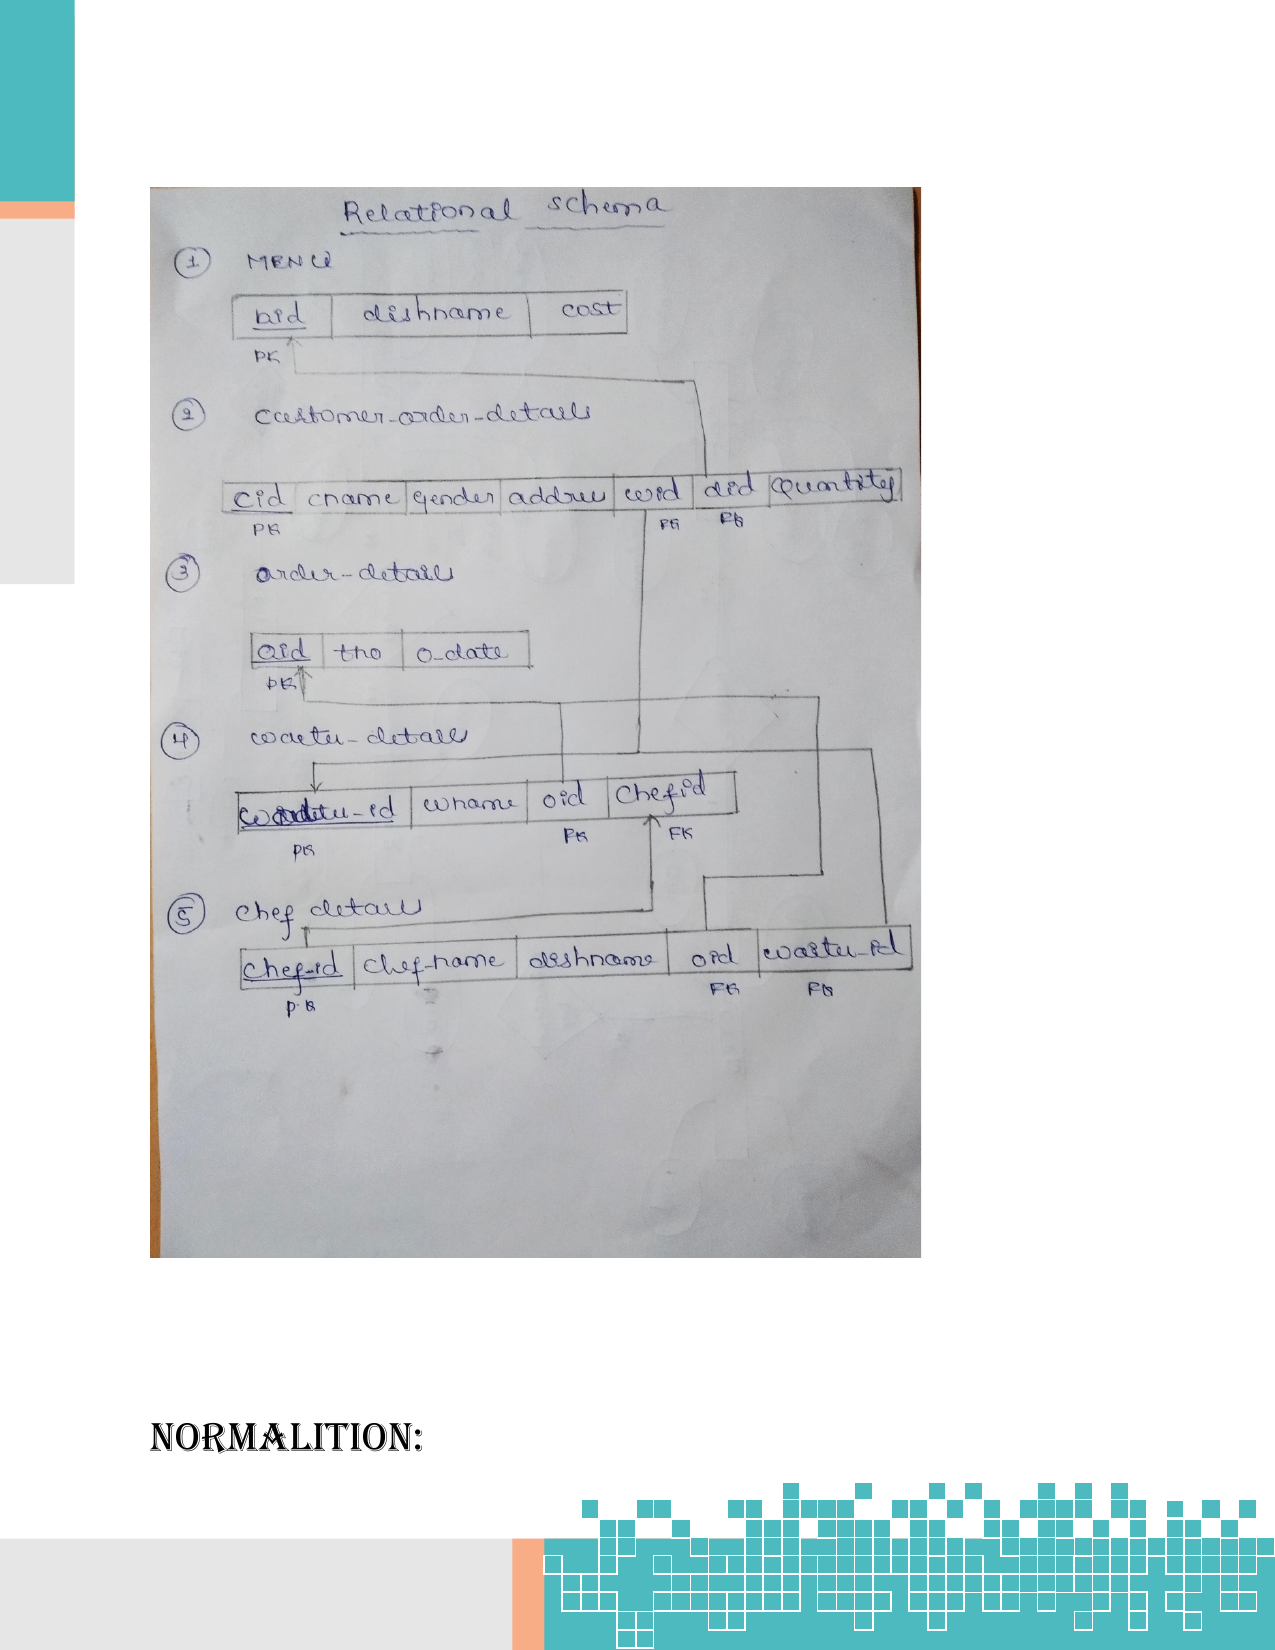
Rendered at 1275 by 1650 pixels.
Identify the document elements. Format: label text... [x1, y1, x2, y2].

picture [150, 187, 922, 1258]
text NORMALITION: [150, 1405, 1050, 1460]
